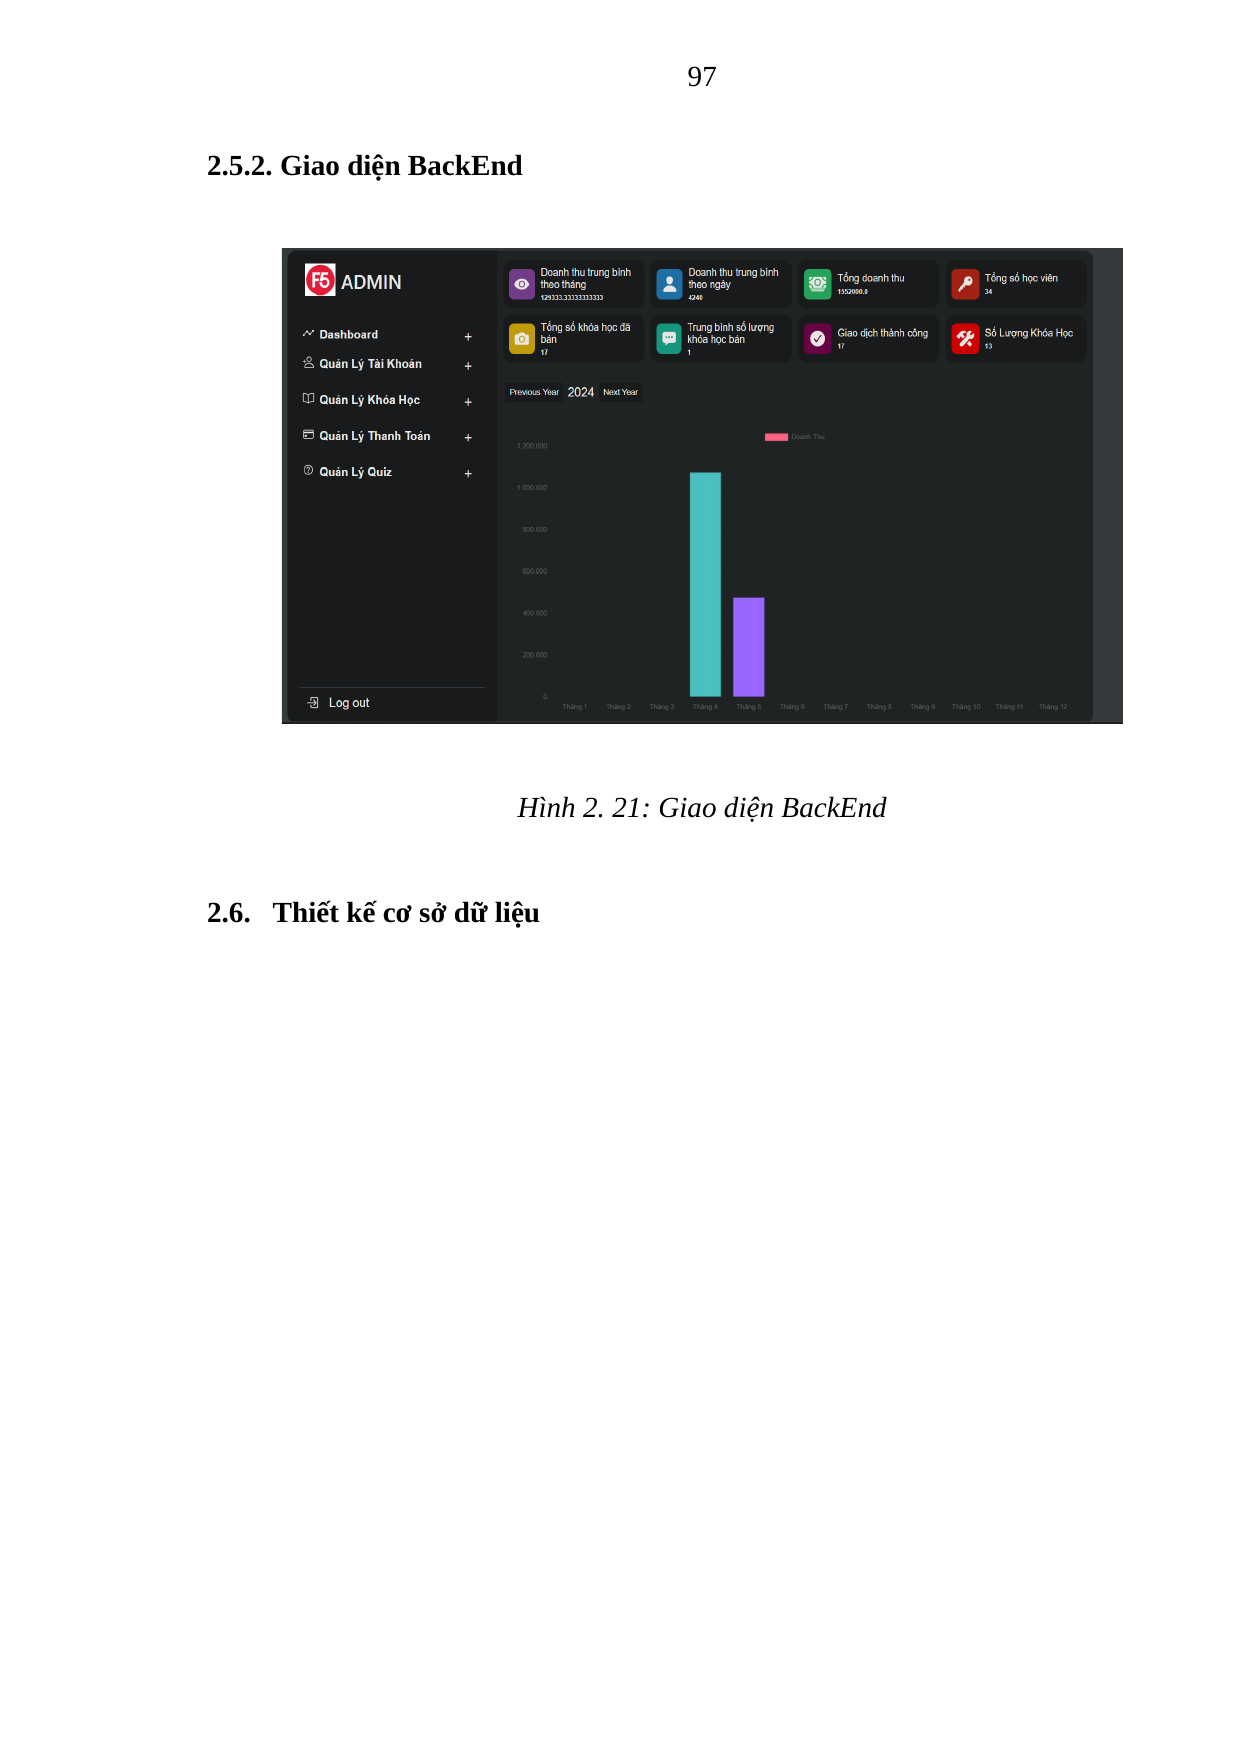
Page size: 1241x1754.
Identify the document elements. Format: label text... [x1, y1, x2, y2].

text Hình 2. 21: Giao diện BackEnd [207, 790, 1122, 824]
picture [281, 248, 1123, 724]
subtitle Thiết kế cơ sở dữ liệu [207, 895, 1122, 928]
subtitle Giao diện BackEnd [207, 148, 1122, 181]
